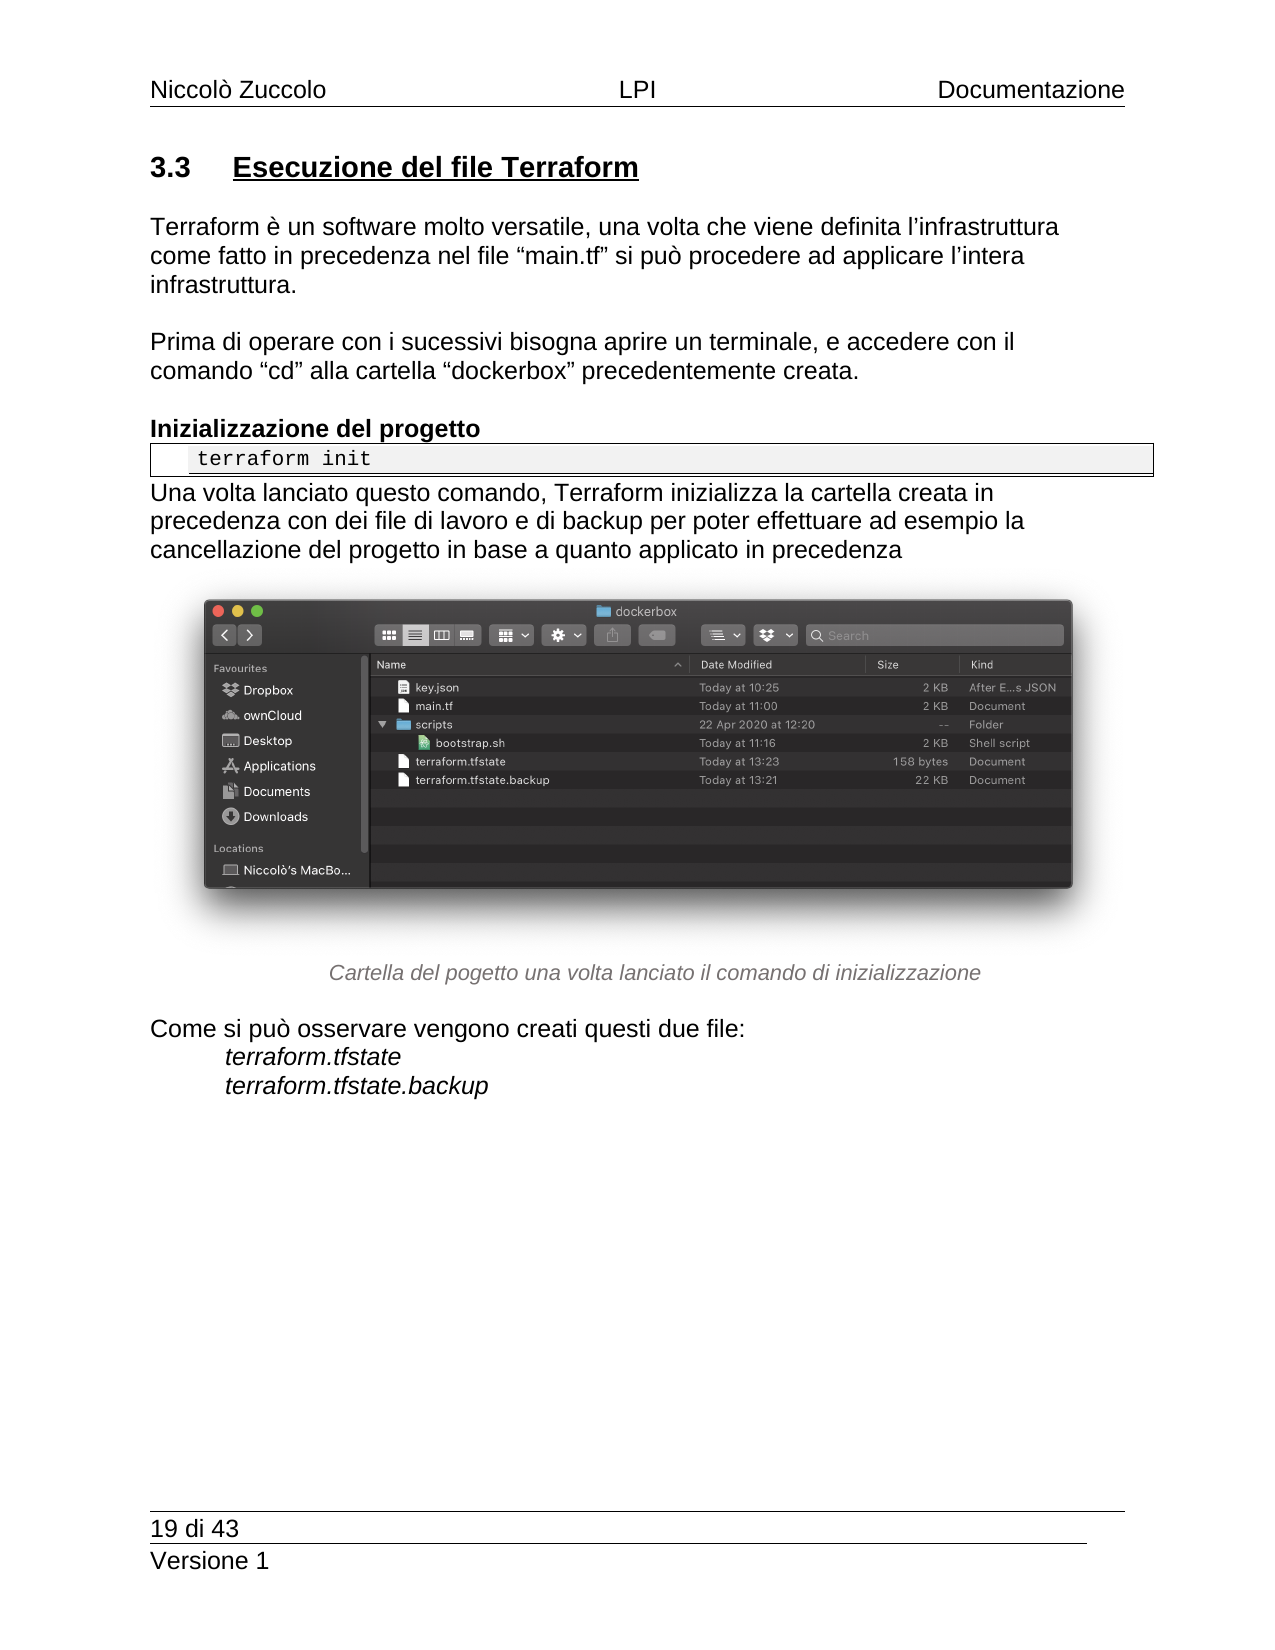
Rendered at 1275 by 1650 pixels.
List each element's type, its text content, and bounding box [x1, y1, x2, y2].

text Come si può osservare vengono creati questi due file: [150, 1013, 1125, 1042]
text terraform init [188, 446, 1153, 473]
text Cartella del pogetto una volta lanciato il comando di inizializzazione [187, 960, 1125, 985]
text Una volta lanciato questo comando, Terraform inizializza la cartella creata in precedenza con dei file di lavoro e di backup per poter effettuare ad esempio la cancellazione del progetto in base a quanto applicato in precedenza [151, 444, 1125, 476]
text terraform.tfstate.backup [150, 1071, 1125, 1100]
picture [150, 563, 1125, 960]
text Esecuzione del file Terraform [150, 150, 1125, 183]
text Terraform è un software molto versatile, una volta che viene definita l’infrastruttura come fatto in precedenza nel file “main.tf” si può procedere ad applicare l’intera infrastruttura. [150, 212, 1125, 298]
text Una volta lanciato questo comando, Terraform inizializza la cartella creata in precedenza con dei file di lavoro e di backup per poter effettuare ad esempio la cancellazione del progetto in base a quanto applicato in precedenza [150, 477, 1125, 563]
text Prima di operare con i sucessivi bisogna aprire un terminale, e accedere con il comando “cd” alla cartella “dockerbox” precedentemente creata. [150, 327, 1125, 385]
text terraform.tfstate [150, 1042, 1125, 1071]
text Inizializzazione del progetto [150, 413, 1125, 442]
